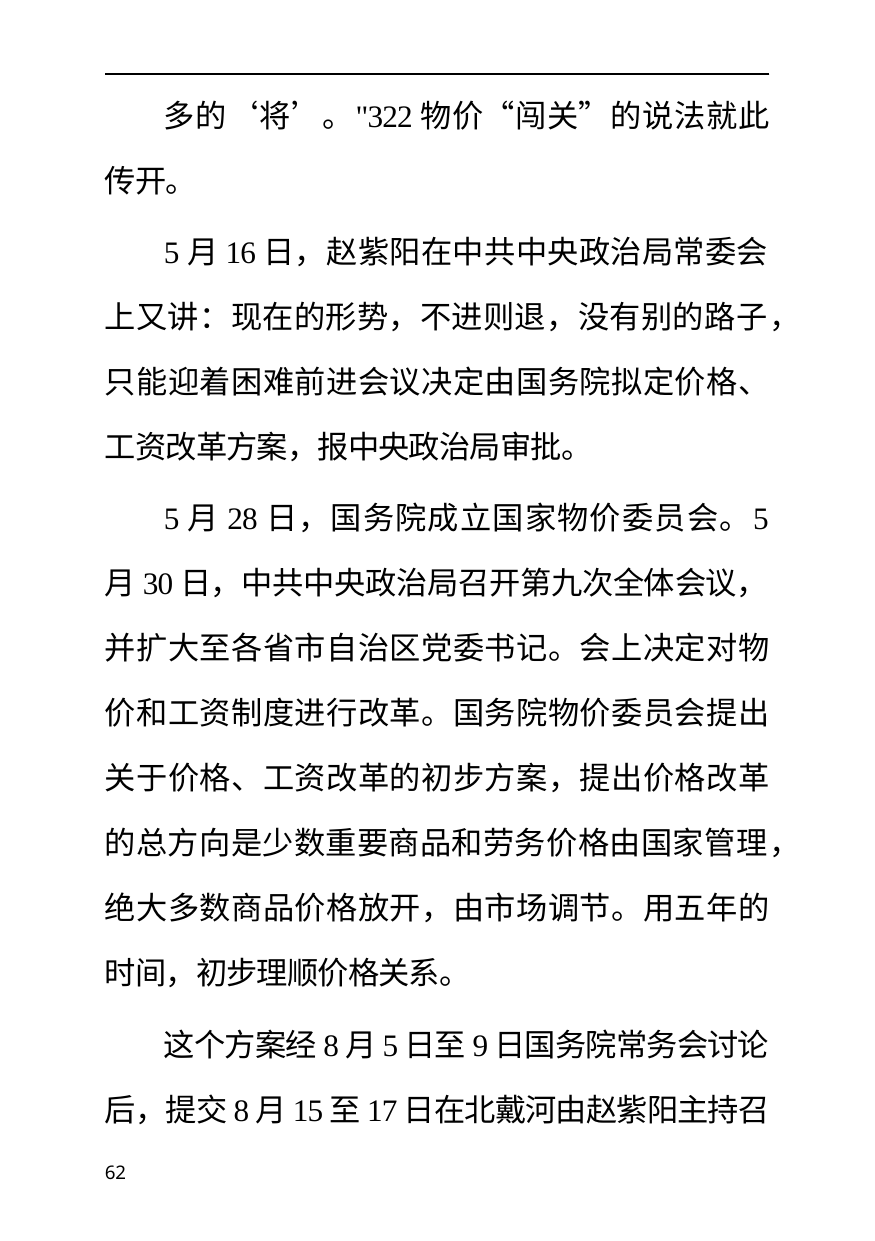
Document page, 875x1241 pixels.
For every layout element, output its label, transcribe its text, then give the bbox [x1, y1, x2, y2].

text 多的‘将’。"322物价“闯关”的说法就此传开。 [104, 81, 769, 211]
text 5月16日，赵紫阳在中共中央政治局常委会上又讲：现在的形势，不进则退，没有别的路子，只能迎着困难前进会议决定由国务院拟定价格、工资改革方案，报中央政治局审批。 [104, 217, 769, 477]
text 5月28日，国务院成立国家物价委员会。5月30日，中共中央政治局召开第九次全体会议，并扩大至各省市自治区党委书记。会上决定对物价和工资制度进行改革。国务院物价委员会提出关于价格、工资改革的初步方案，提出价格改革的总方向是少数重要商品和劳务价格由国家管理，绝大多数商品价格放开，由市场调节。用五年的时间，初步理顺价格关系。 [104, 483, 769, 1003]
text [104, 1010, 769, 1140]
